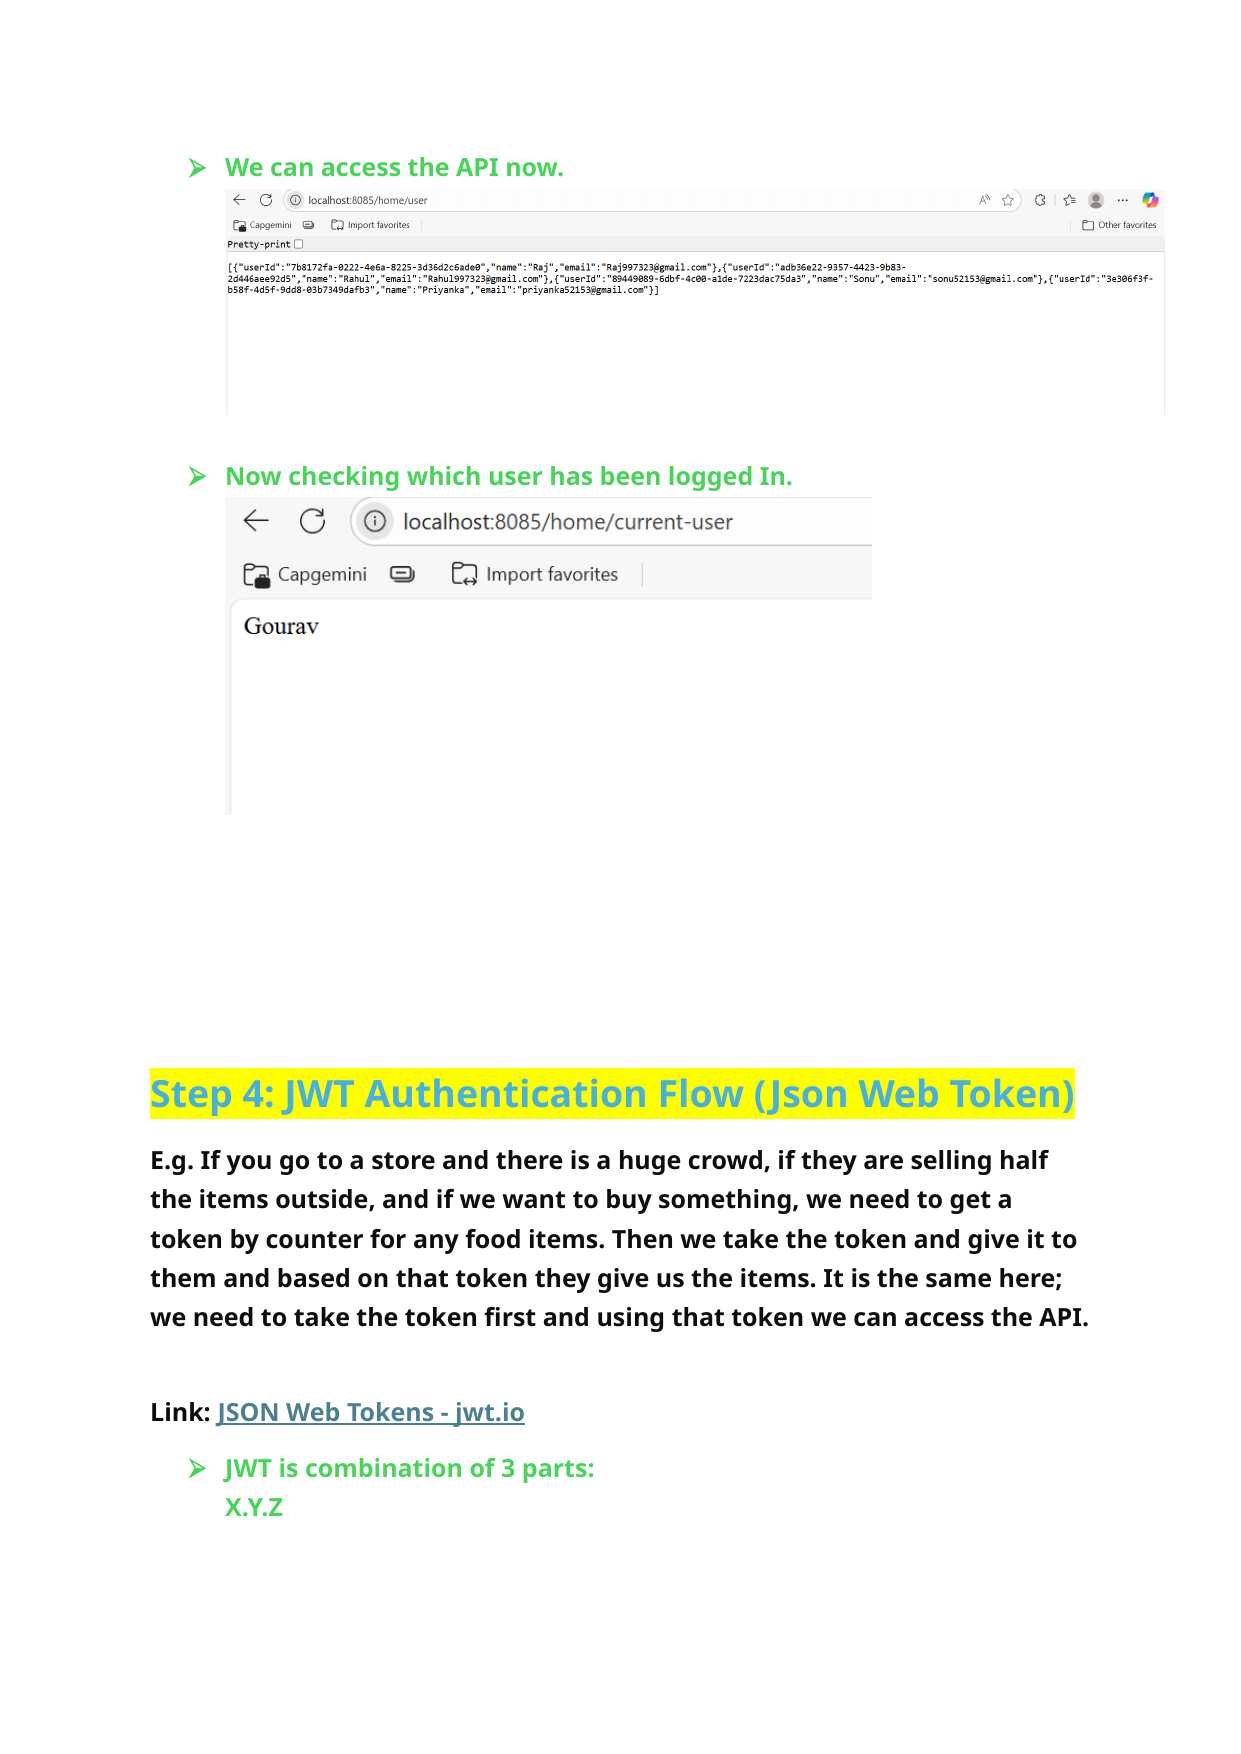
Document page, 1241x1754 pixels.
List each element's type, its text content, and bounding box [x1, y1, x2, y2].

picture [225, 189, 1166, 415]
text Link: JSON Web Tokens - jwt.io [150, 1395, 1090, 1429]
list Now checking which user has been logged In. [187, 458, 1090, 492]
list JWT is combination of 3 parts: X.Y.Z [187, 1451, 1090, 1524]
text Step 4: JWT Authentication Flow (Json Web Token) [150, 1026, 1090, 1119]
picture [225, 497, 872, 815]
list We can access the API now. [187, 150, 1090, 184]
text E.g. If you go to a store and there is a huge crowd, if they are selling half the items outside, and if we want to buy something, we need to get a token by counter for any food items. Then we take the token and give it to them and based on that token they give us the items. It is the same here; we need to take the token first and using that token we can access the API. [150, 1143, 1090, 1373]
